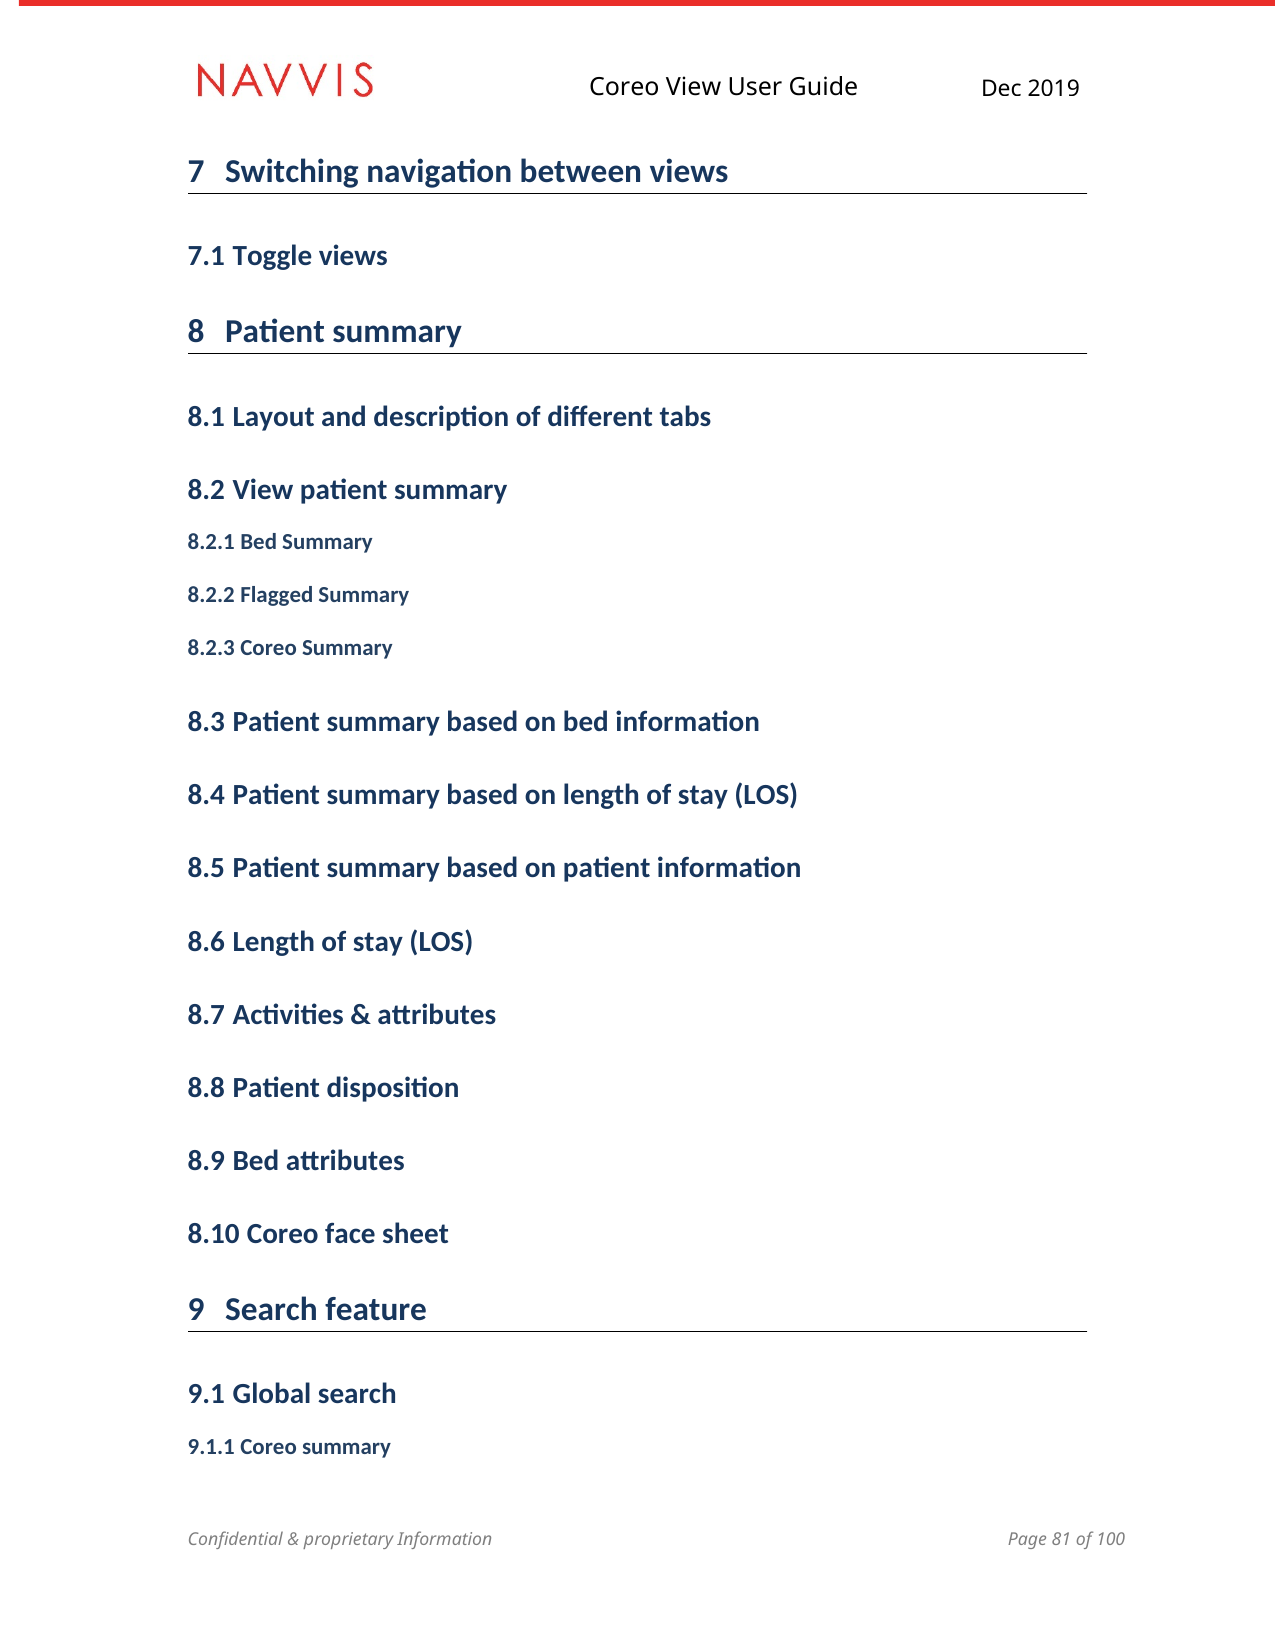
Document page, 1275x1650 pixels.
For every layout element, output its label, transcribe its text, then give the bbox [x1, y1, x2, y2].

subtitle Length of stay (LOS) [187, 923, 1087, 958]
subtitle Activities & attributes [187, 996, 1087, 1031]
subtitle Switching navigation between views [187, 150, 1087, 194]
subtitle Coreo face sheet [187, 1215, 1087, 1251]
subtitle View patient summary [187, 471, 1087, 507]
subtitle Coreo Summary [187, 633, 1087, 662]
subtitle Toggle views [187, 237, 1087, 273]
subtitle Bed attributes [187, 1142, 1087, 1178]
subtitle Patient summary based on bed information [187, 703, 1087, 739]
subtitle Search feature [187, 1288, 1087, 1332]
subtitle Coreo summary [187, 1432, 1087, 1460]
subtitle Patient summary [187, 311, 1087, 354]
subtitle Patient summary based on patient information [187, 849, 1087, 885]
subtitle Global search [187, 1376, 1087, 1411]
subtitle Bed Summary [187, 527, 1087, 556]
subtitle Patient summary based on length of stay (LOS) [187, 776, 1087, 812]
picture [187, 55, 383, 104]
subtitle Flagged Summary [187, 581, 1087, 608]
subtitle Patient disposition [187, 1069, 1087, 1104]
subtitle Layout and description of different tabs [187, 398, 1087, 433]
